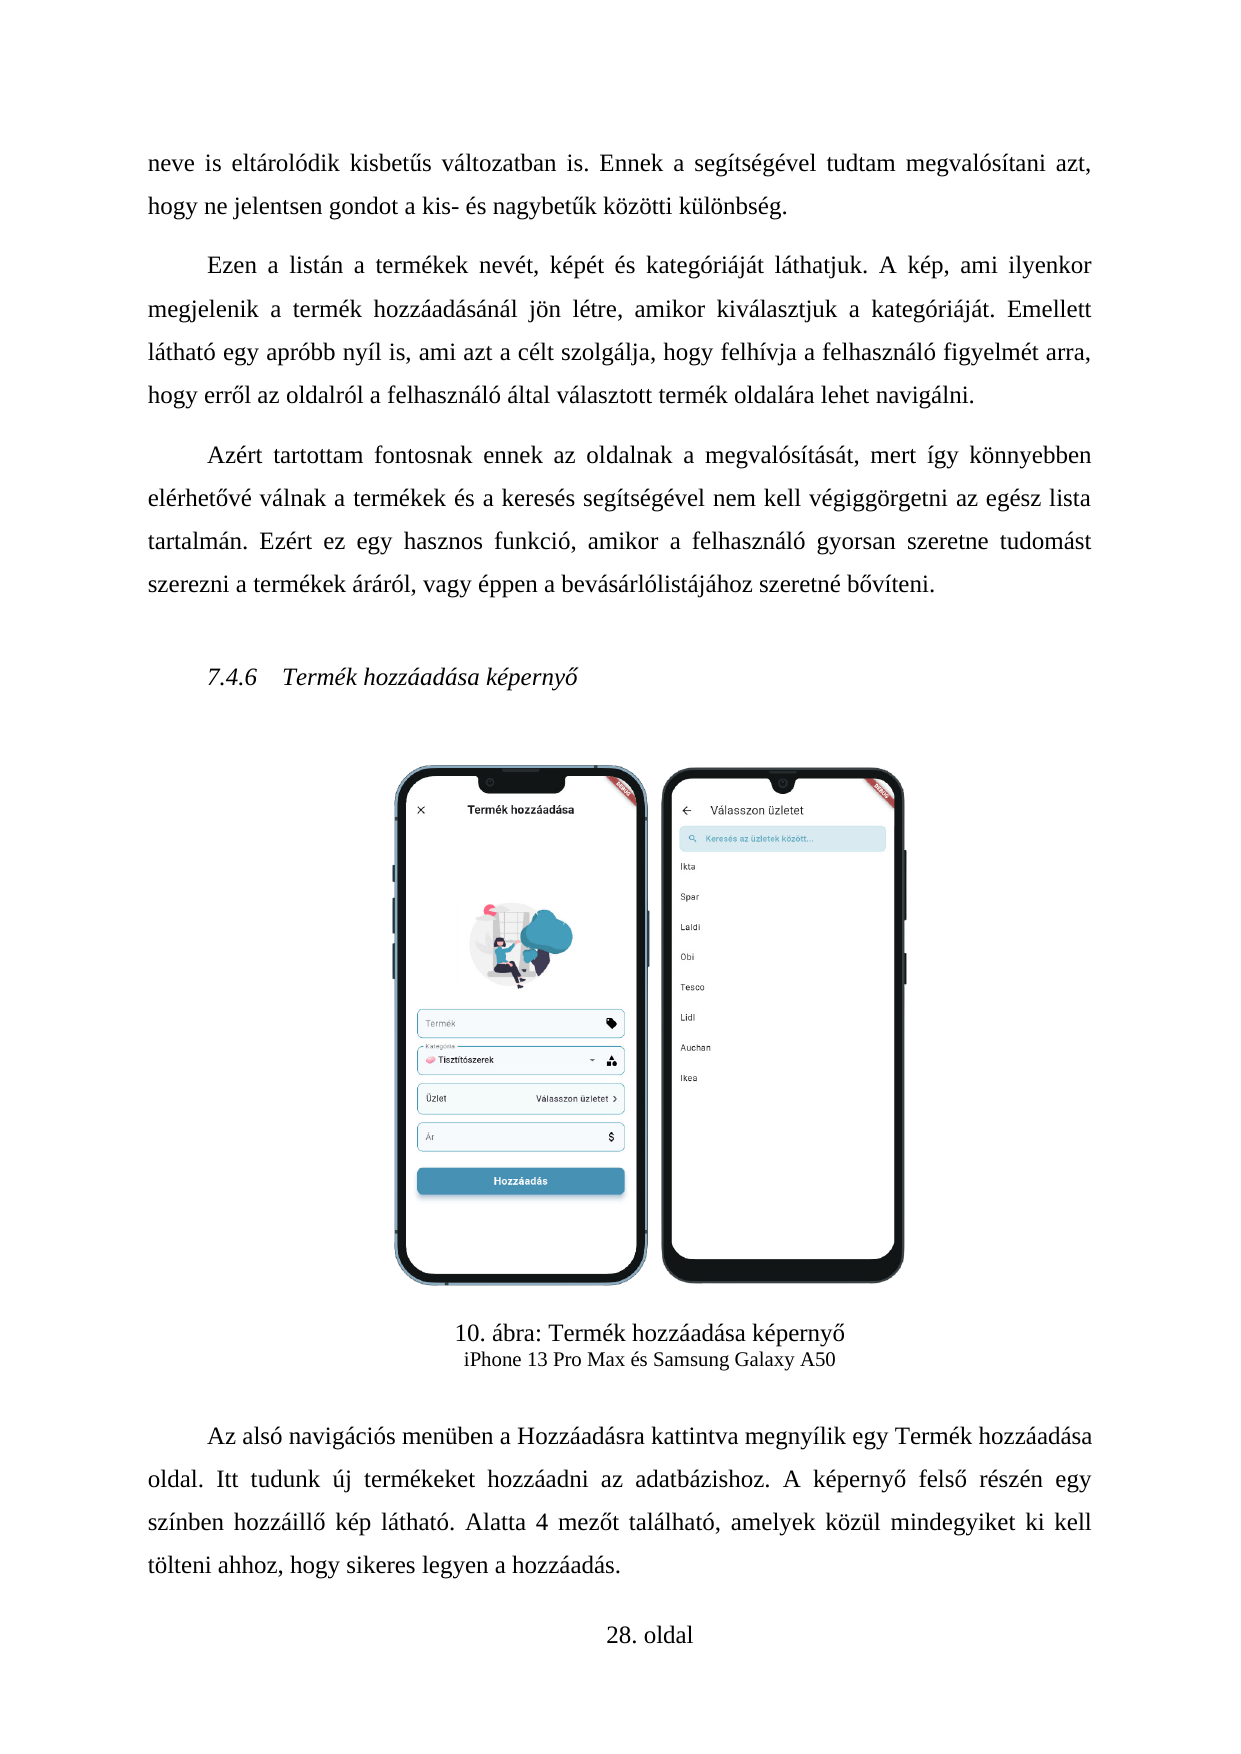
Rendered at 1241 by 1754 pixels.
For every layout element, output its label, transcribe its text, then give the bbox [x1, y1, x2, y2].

subtitle Termék hozzáadása képernyő [207, 662, 1092, 691]
text Az alsó navigációs menüben a Hozzáadásra kattintva megnyílik egy Termék hozzáadása oldal. Itt tudunk új termékeket hozzáadni az adatbázishoz. A képernyő felső részén egy színben hozzáillő kép látható. Alatta 4 mezőt található, amelyek közül mindegyiket ki kell tölteni ahhoz, hogy sikeres legyen a hozzáadás. [148, 1421, 1092, 1579]
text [148, 148, 1092, 219]
picture [388, 760, 912, 1292]
text Azért tartottam fontosnak ennek az oldalnak a megvalósítását, mert így könnyebben elérhetővé válnak a termékek és a keresés segítségével nem kell végiggörgetni az egész lista tartalmán. Ezért ez egy hasznos funkció, amikor a felhasználó gyorsan szeretne tudomást szerezni a termékek áráról, vagy éppen a bevásárlólistájához szeretné bővíteni. [148, 440, 1092, 598]
text Ezen a listán a termékek nevét, képét és kategóriáját láthatjuk. A kép, ami ilyenkor megjelenik a termék hozzáadásánál jön létre, amikor kiválasztjuk a kategóriáját. Emellett látható egy apróbb nyíl is, ami azt a célt szolgálja, hogy felhívja a felhasználó figyelmét arra, hogy erről az oldalról a felhasználó által választott termék oldalára lehet navigálni. [148, 251, 1092, 409]
text 10. ábra: Termék hozzáadása képernyő iPhone 13 Pro Max és Samsung Galaxy A50 [207, 1318, 1092, 1371]
